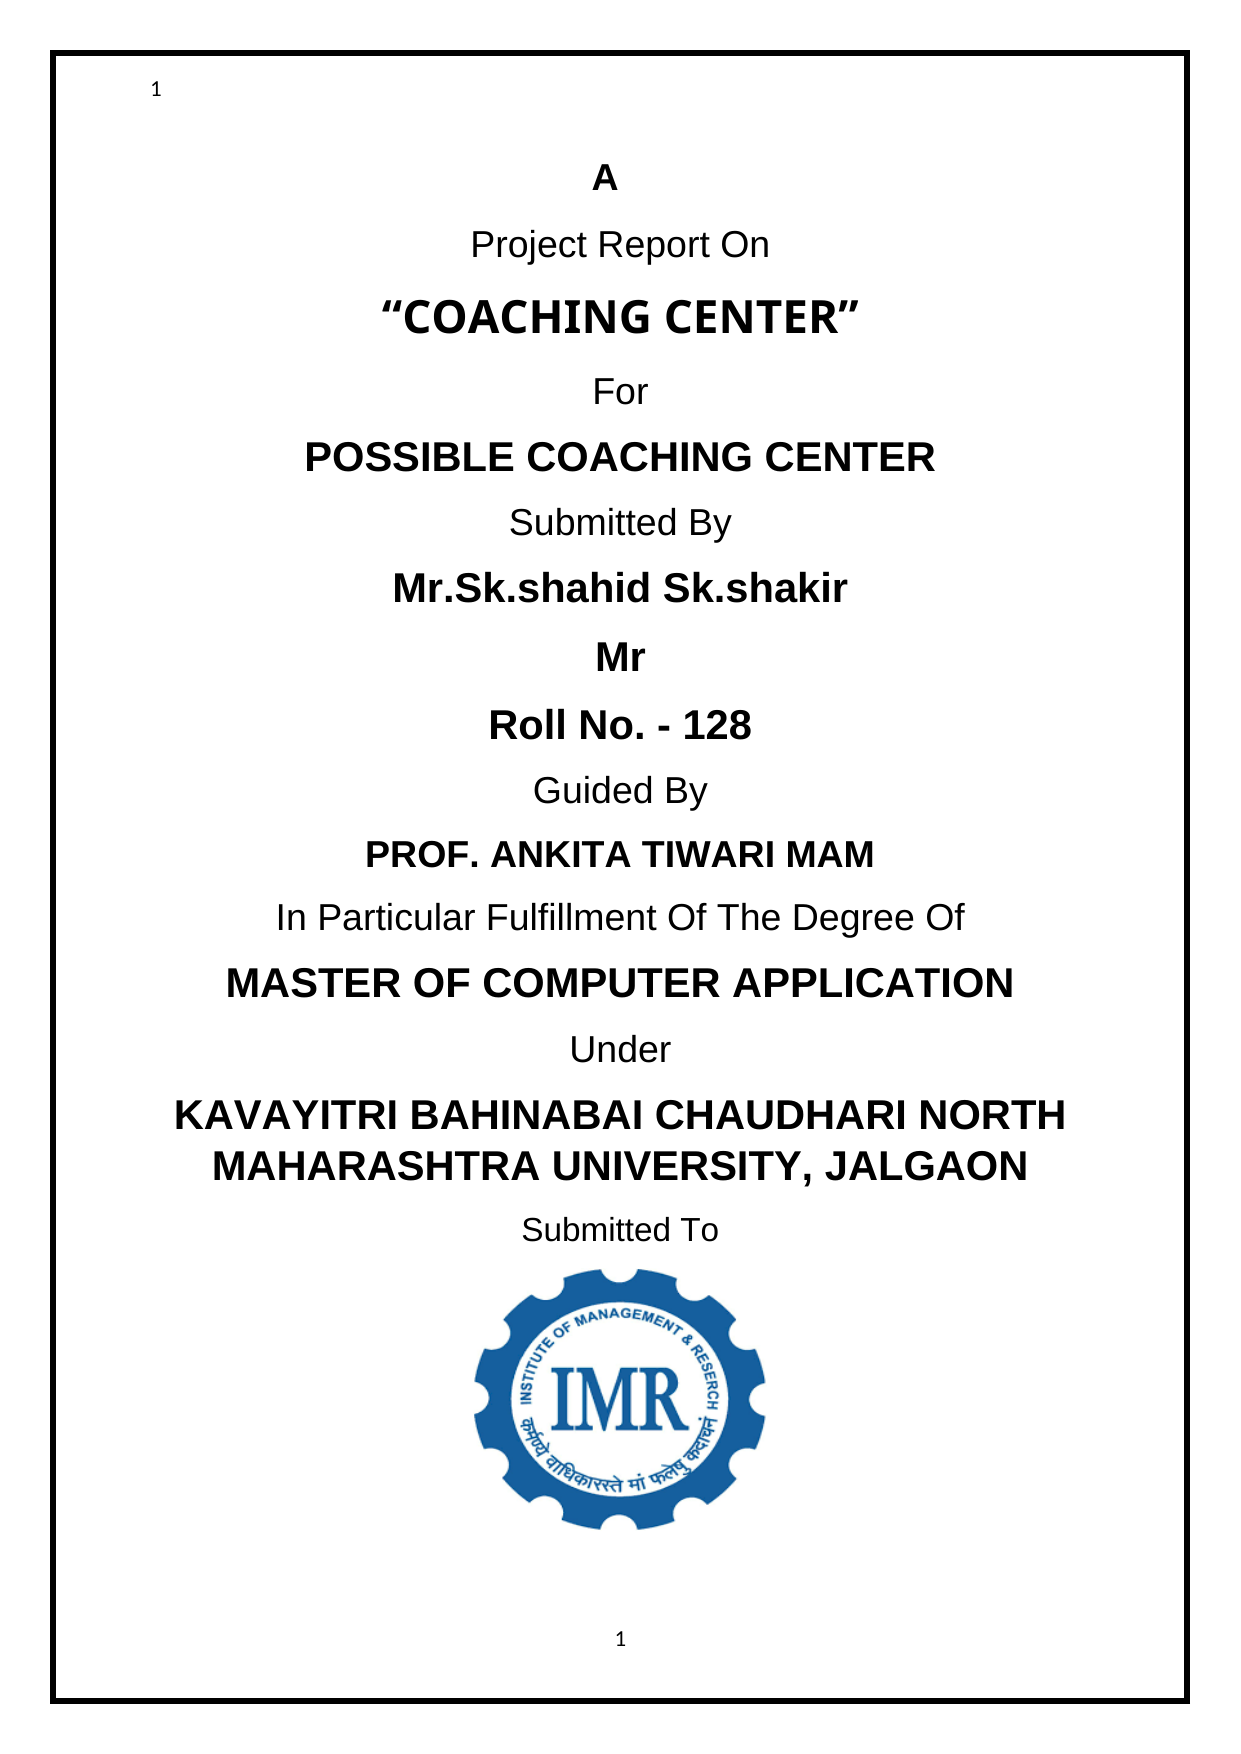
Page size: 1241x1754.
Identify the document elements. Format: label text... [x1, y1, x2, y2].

text Roll No. - 128 [150, 700, 1090, 748]
text KAVAYITRI BAHINABAI CHAUDHARI NORTH MAHARASHTRA UNIVERSITY, JALGAON [150, 1090, 1090, 1189]
text Guided By [150, 769, 1090, 812]
picture [473, 1268, 767, 1531]
text For [150, 369, 1090, 412]
text MASTER OF COMPUTER APPLICATION [150, 958, 1090, 1006]
text Mr.Sk.shahid Sk.shakir [150, 564, 1090, 612]
text POSSIBLE COACHING CENTER [150, 432, 1090, 480]
text Submitted To [150, 1210, 1090, 1248]
text Under [150, 1027, 1090, 1070]
text Mr [150, 632, 1090, 680]
text Project Report On [150, 222, 1090, 265]
text “COACHING CENTER” [150, 285, 1090, 347]
subtitle A [150, 150, 1090, 201]
text In Particular Fulfillment Of The Degree Of [150, 895, 1090, 938]
text Submitted By [150, 501, 1090, 544]
text PROF. ANKITA TIWARI MAM [150, 832, 1090, 875]
